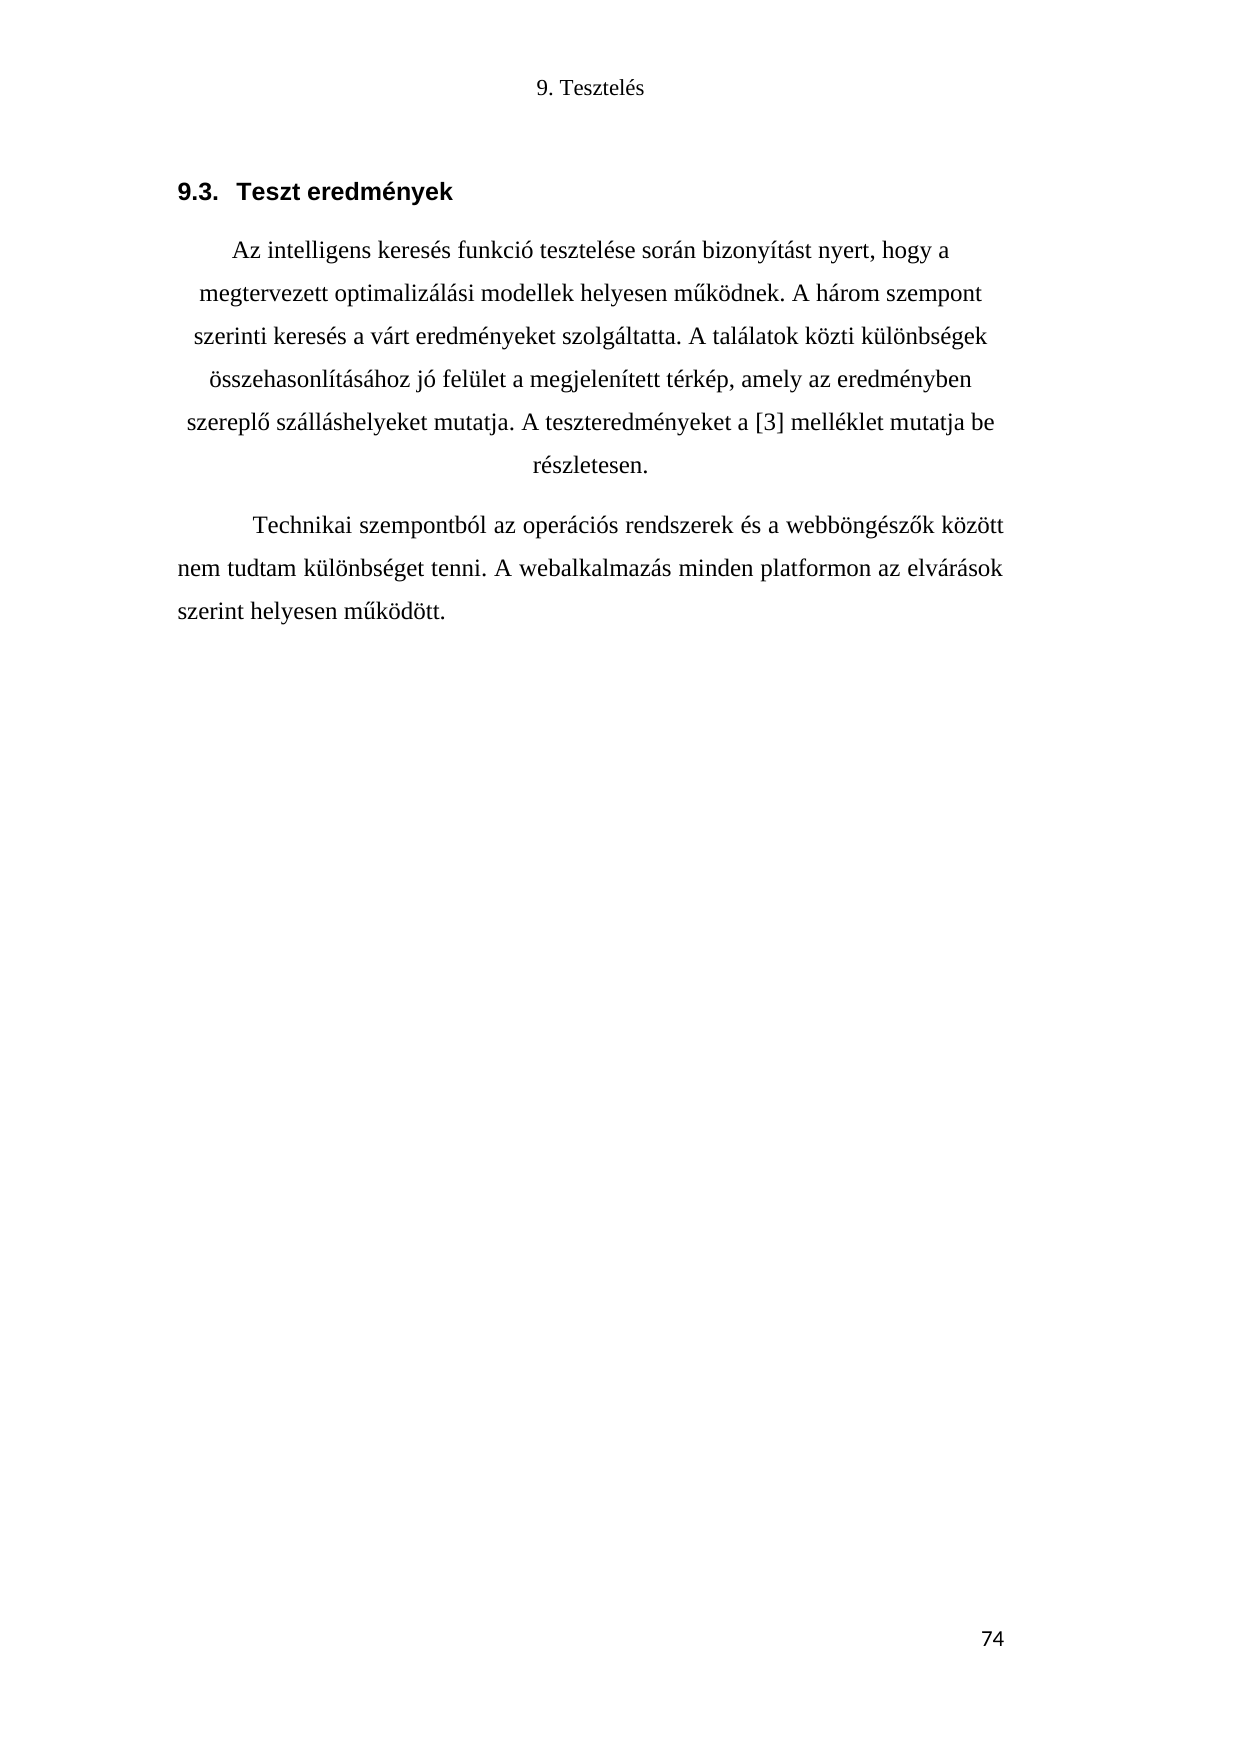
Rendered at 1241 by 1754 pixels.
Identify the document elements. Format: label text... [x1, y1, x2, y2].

subtitle Teszt eredmények [177, 177, 1004, 206]
text Az intelligens keresés funkció tesztelése során bizonyítást nyert, hogy a megtervezett optimalizálási modellek helyesen működnek. A három szempont szerinti keresés a várt eredményeket szolgáltatta. A találatok közti különbségek összehasonlításához jó felület a megjelenített térkép, amely az eredményben szereplő szálláshelyeket mutatja. A teszteredményeket a [4] melléklet mutatja be részletesen. [177, 235, 1004, 479]
text Technikai szempontból az operációs rendszerek és a webböngészők között nem tudtam különbséget tenni. A webalkalmazás minden platformon az elvárások szerint helyesen működött. [177, 510, 1004, 625]
